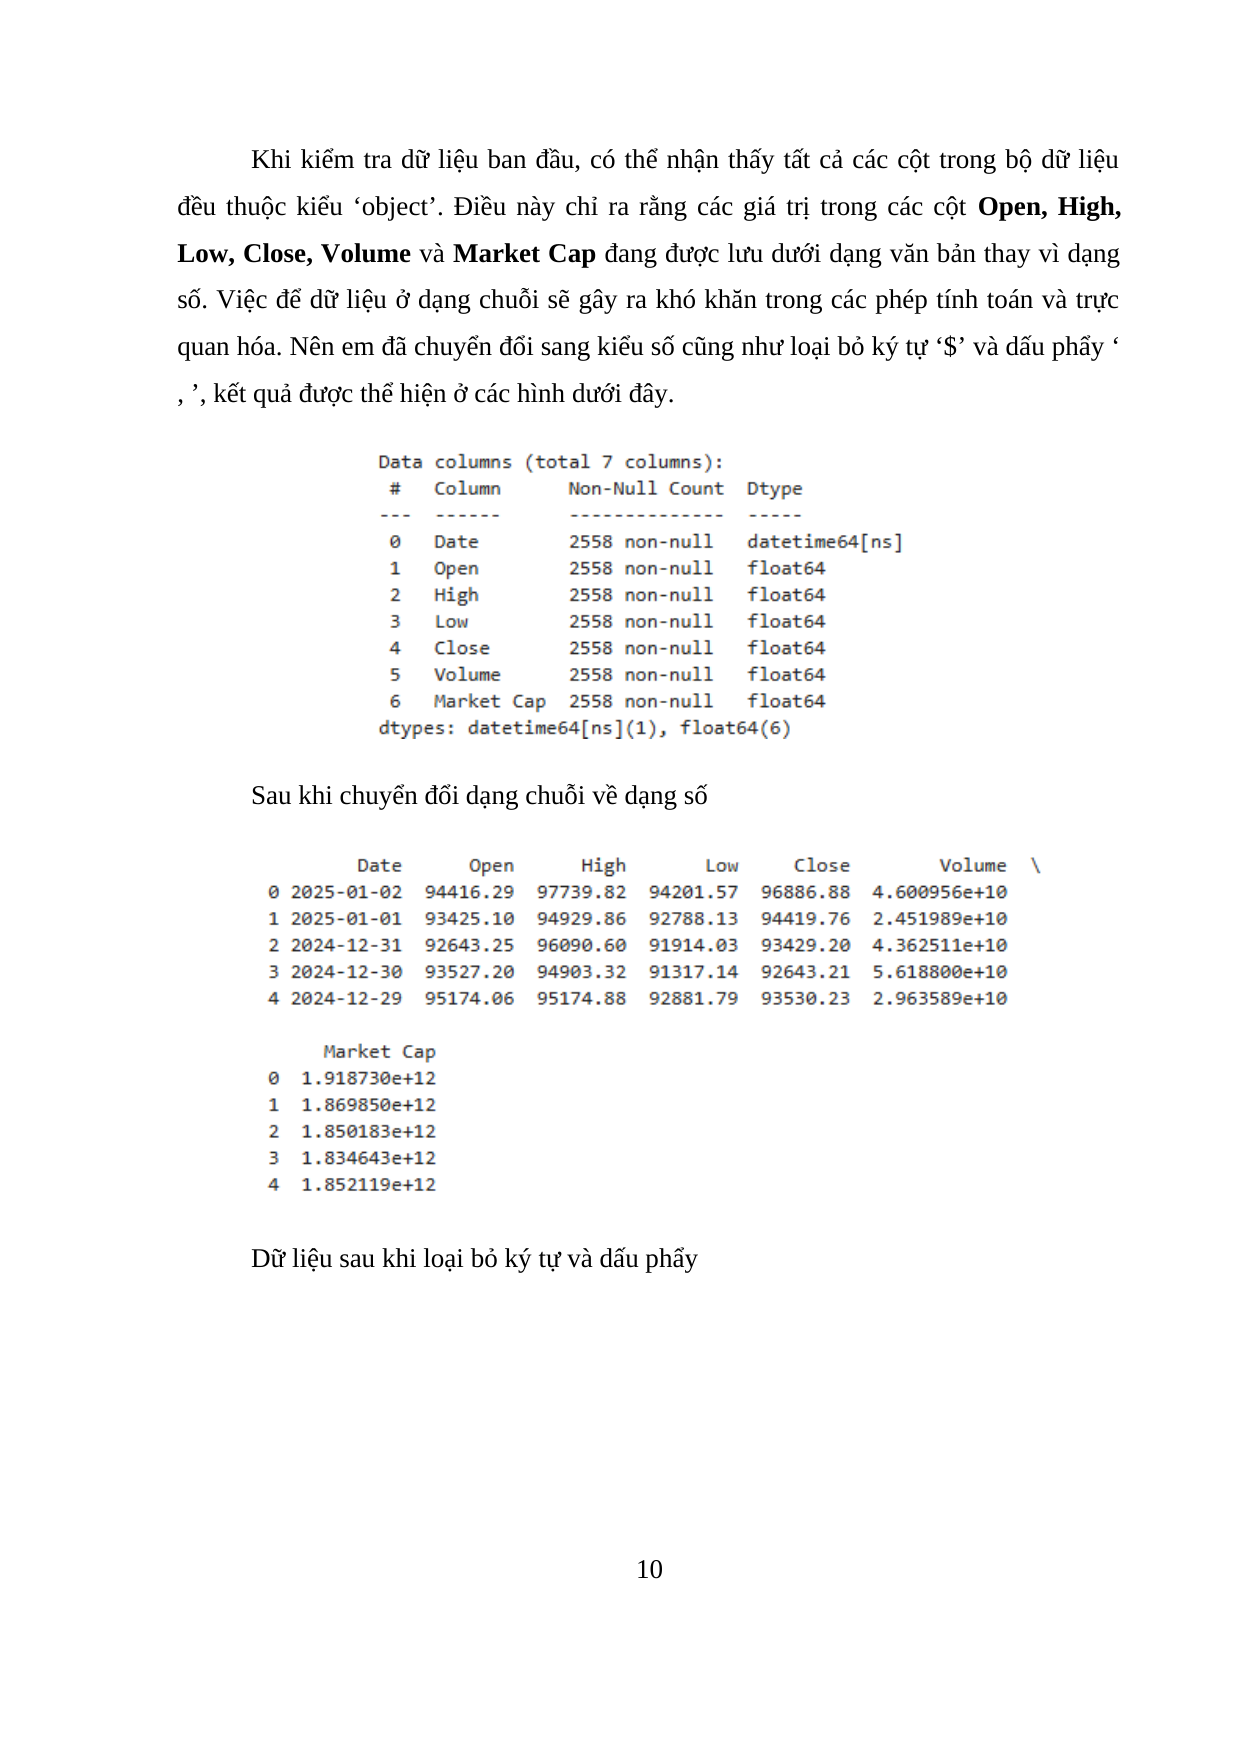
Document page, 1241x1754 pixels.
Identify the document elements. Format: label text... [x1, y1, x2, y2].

text Khi kiểm tra dữ liệu ban đầu, có thể nhận thấy tất cả các cột trong bộ dữ liệu đều thuộc kiểu ‘object’. Điều này chỉ ra rằng các giá trị trong các cột Open, High, Low, Close, Volume và Market Cap đang được lưu dưới dạng văn bản thay vì dạng số. Việc để dữ liệu ở dạng chuỗi sẽ gây ra khó khăn trong các phép tính toán và trực quan hóa. Nên em đã chuyển đổi sang kiểu số cũng như loại bỏ ký tự ‘$’ và dấu phẩy ‘ , ’, kết quả được thể hiện ở các hình dưới đây. [177, 143, 1122, 408]
picture [355, 448, 943, 739]
picture [246, 850, 1053, 1202]
text Sau khi chuyển đổi dạng chuỗi về dạng số [177, 779, 1122, 810]
text Dữ liệu sau khi loại bỏ ký tự và dấu phẩy [177, 1242, 1122, 1273]
